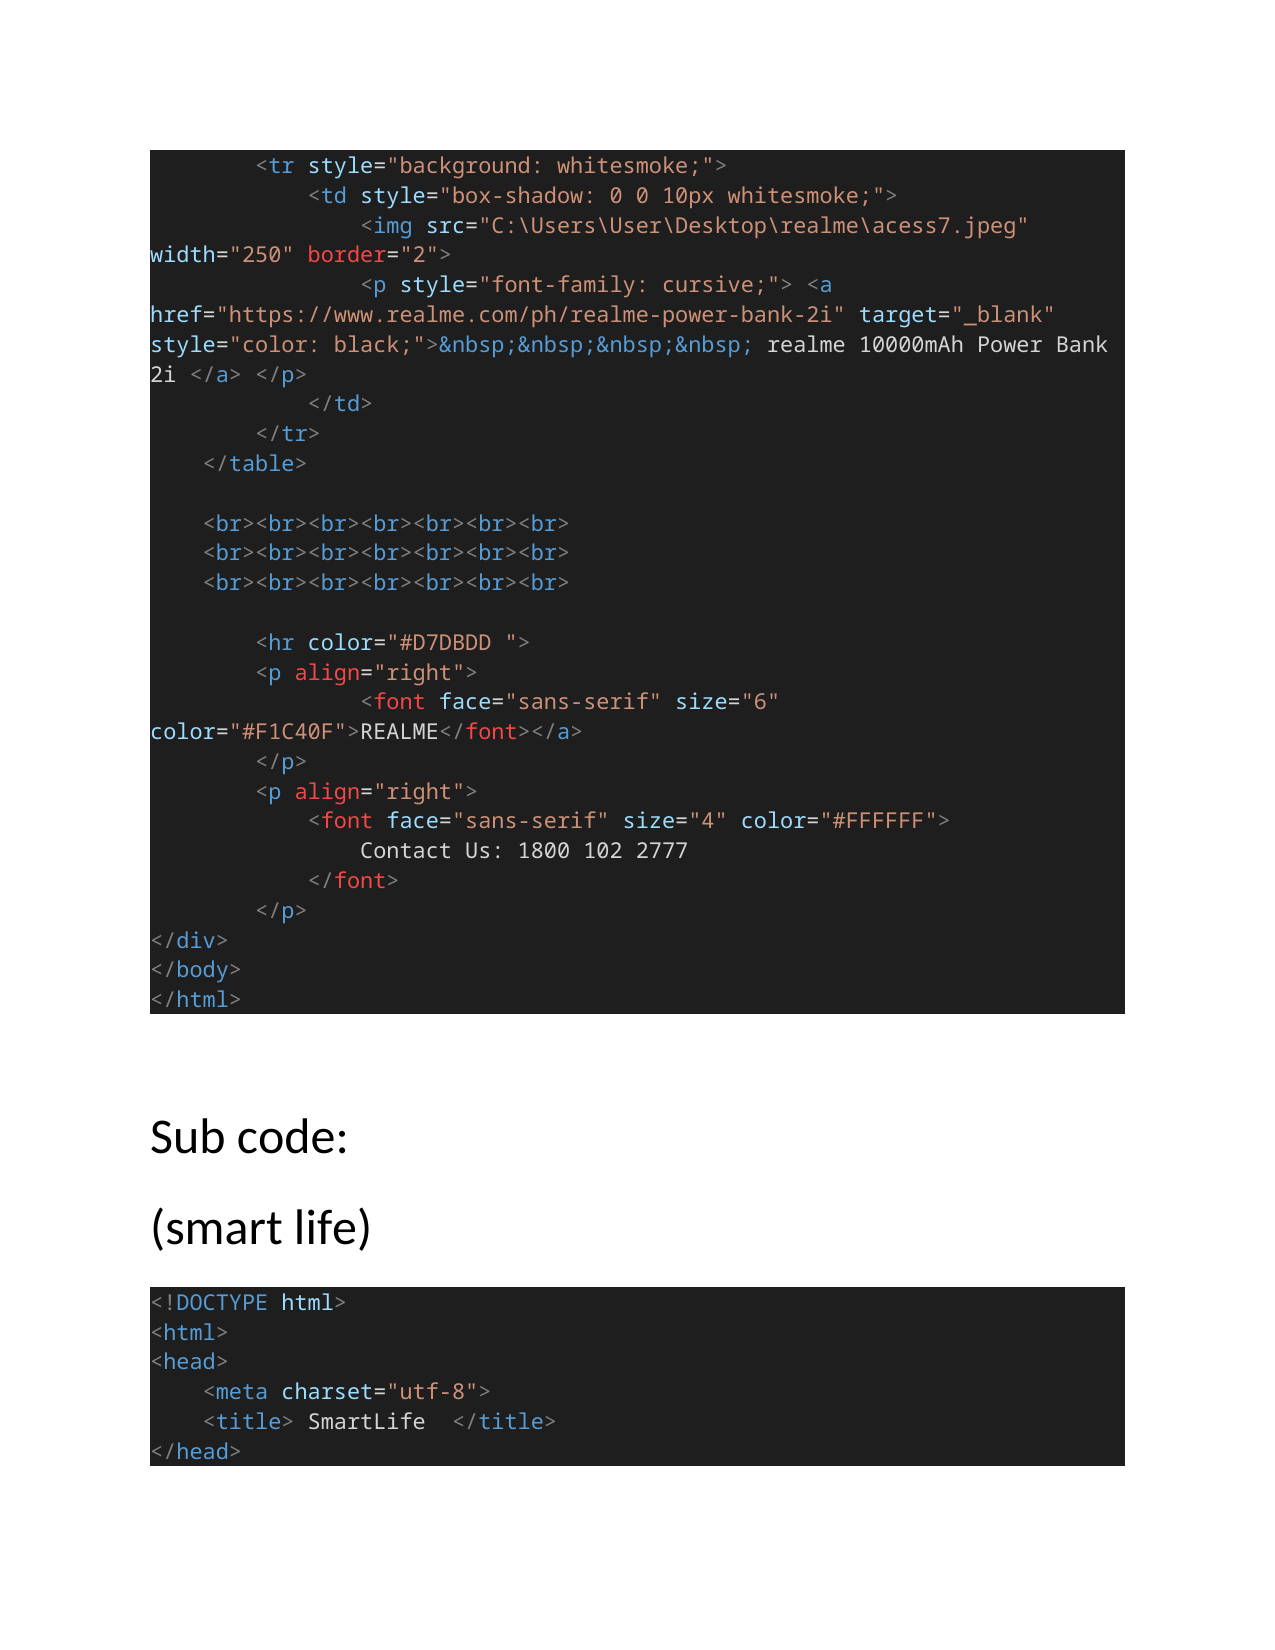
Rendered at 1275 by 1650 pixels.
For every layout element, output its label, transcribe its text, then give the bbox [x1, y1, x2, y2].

text <br><br><br><br><br><br><br> [150, 507, 1125, 537]
text <td style="box-shadow: 0 0 10px whitesmoke;"> [150, 180, 1125, 209]
text <img src="C:\Users\User\Desktop\realme\acess7.jpeg" width="250" border="2"> [150, 209, 1125, 269]
text </html> [150, 984, 1125, 1014]
text </table> [150, 448, 1125, 478]
text <!DOCTYPE html> [150, 1287, 1125, 1317]
text </p> [150, 746, 1125, 776]
text <font face="sans-serif" size="6" color="#F1C40F">REALME</font></a> [150, 686, 1125, 746]
text <p align="right"> [150, 776, 1125, 805]
text <html> [150, 1317, 1125, 1346]
text </head> [150, 1436, 1125, 1466]
text </tr> [150, 418, 1125, 448]
text (smart life) [150, 1196, 1125, 1257]
text <meta charset="utf-8"> [150, 1376, 1125, 1406]
text <p align="right"> [150, 656, 1125, 686]
text <p style="font-family: cursive;"> <a href="https://www.realme.com/ph/realme-power-bank-2i" target="_blank" style="color: black;">&nbsp;&nbsp;&nbsp;&nbsp; realme 10000mAh Power Bank 2i </a> </p> [150, 269, 1125, 388]
text </td> [150, 388, 1125, 418]
text <hr color="#D7DBDD "> [150, 627, 1125, 656]
text Contact Us: 1800 102 2777 [150, 835, 1125, 865]
text </font> [150, 865, 1125, 895]
text <head> [150, 1346, 1125, 1376]
text <br><br><br><br><br><br><br> [150, 537, 1125, 567]
text <br><br><br><br><br><br><br> [150, 567, 1125, 597]
text </div> [150, 924, 1125, 954]
text <title> SmartLife </title> [150, 1406, 1125, 1436]
text <font face="sans-serif" size="4" color="#FFFFFF"> [150, 805, 1125, 835]
text Sub code: [150, 1105, 1125, 1166]
text <tr style="background: whitesmoke;"> [150, 150, 1125, 180]
text </body> [150, 954, 1125, 984]
text </p> [150, 895, 1125, 924]
